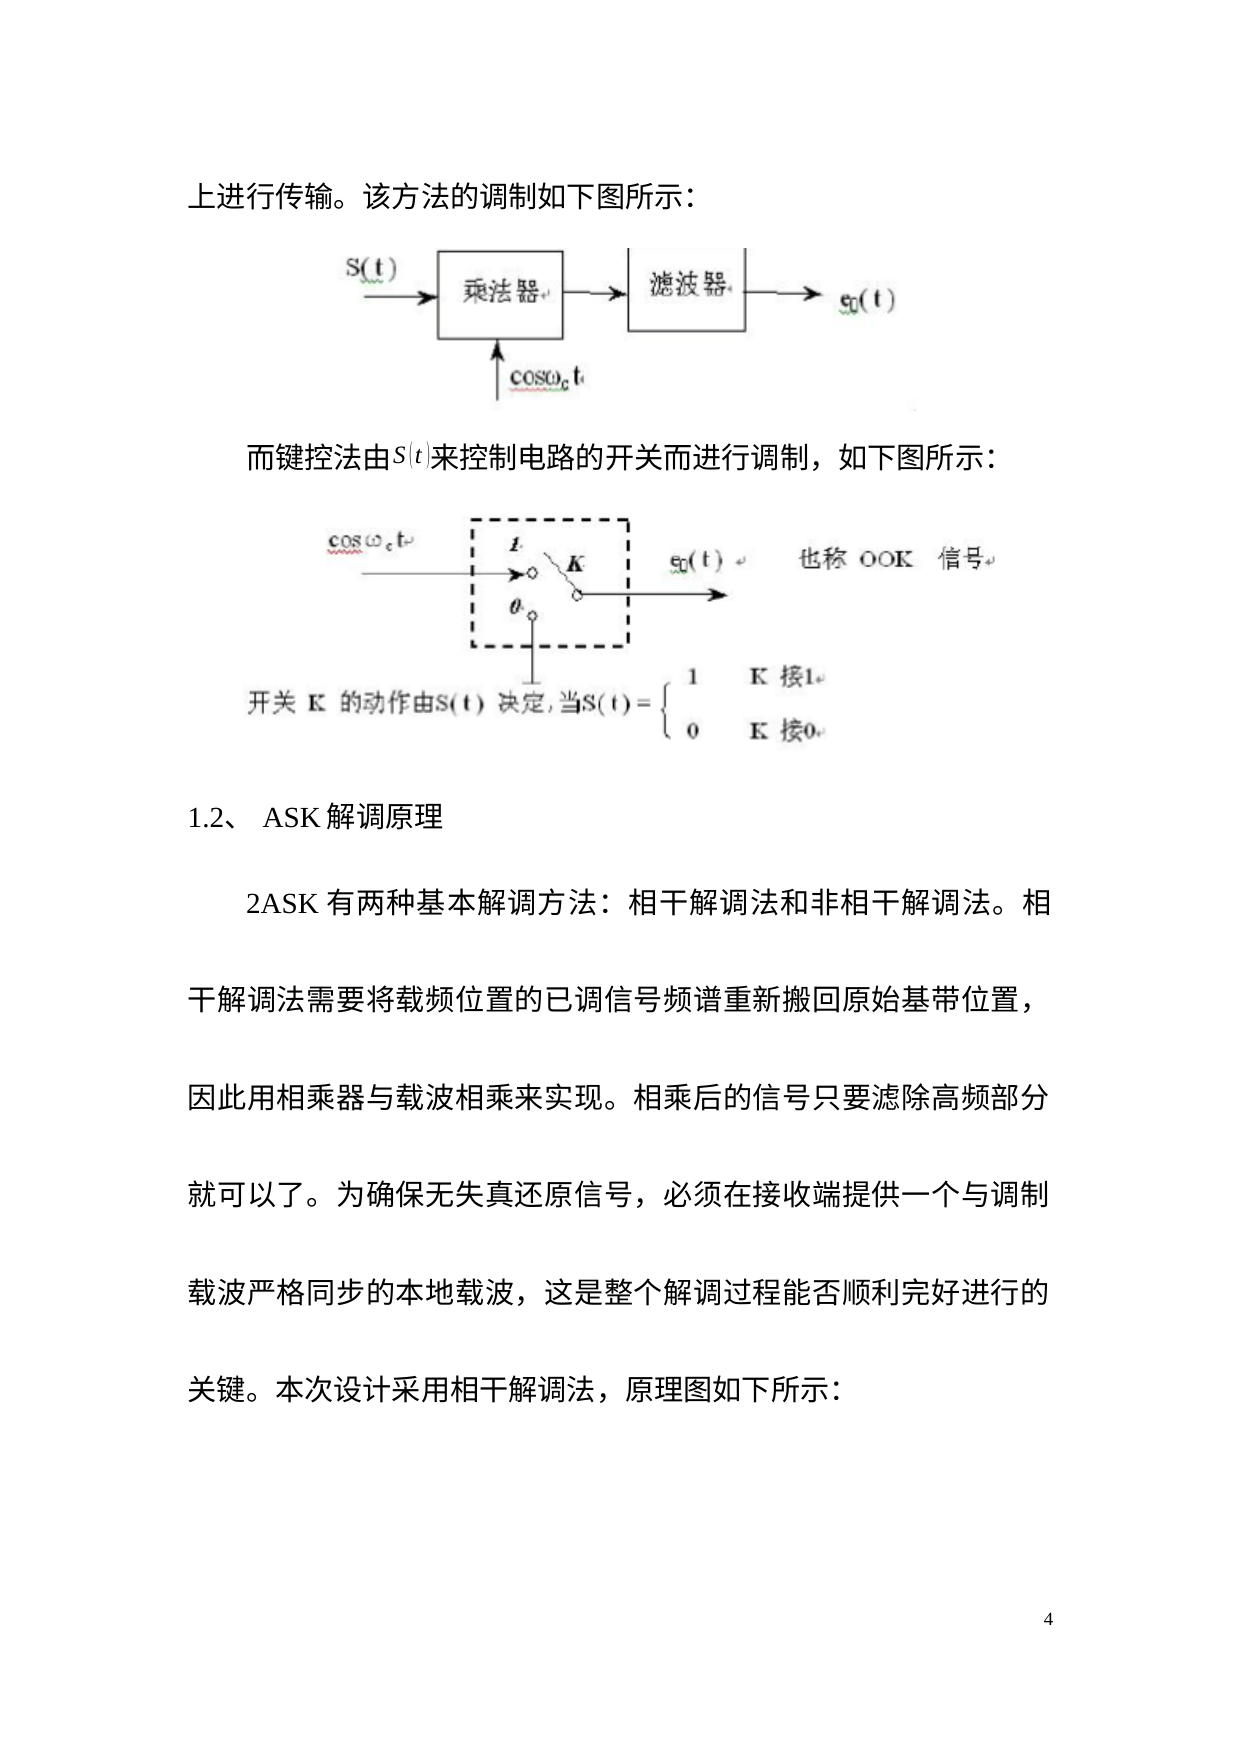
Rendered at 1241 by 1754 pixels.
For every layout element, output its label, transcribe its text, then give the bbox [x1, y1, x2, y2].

list ASK解调原理 [187, 782, 1053, 847]
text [187, 162, 1053, 227]
text 2ASK有两种基本解调方法：相干解调法和非相干解调法。相干解调法需要将载频位置的已调信号频谱重新搬回原始基带位置，因此用相乘器与载波相乘来实现。相乘后的信号只要滤除高频部分就可以了。为确保无失真还原信号，必须在接收端提供一个与调制载波严格同步的本地载波，这是整个解调过程能否顺利完好进行的关键。本次设计采用相干解调法，原理图如下所示： [187, 868, 1053, 1421]
picture [239, 509, 1001, 757]
text 而键控法由来控制电路的开关而进行调制，如下图所示： [187, 423, 1053, 488]
picture [318, 248, 922, 411]
